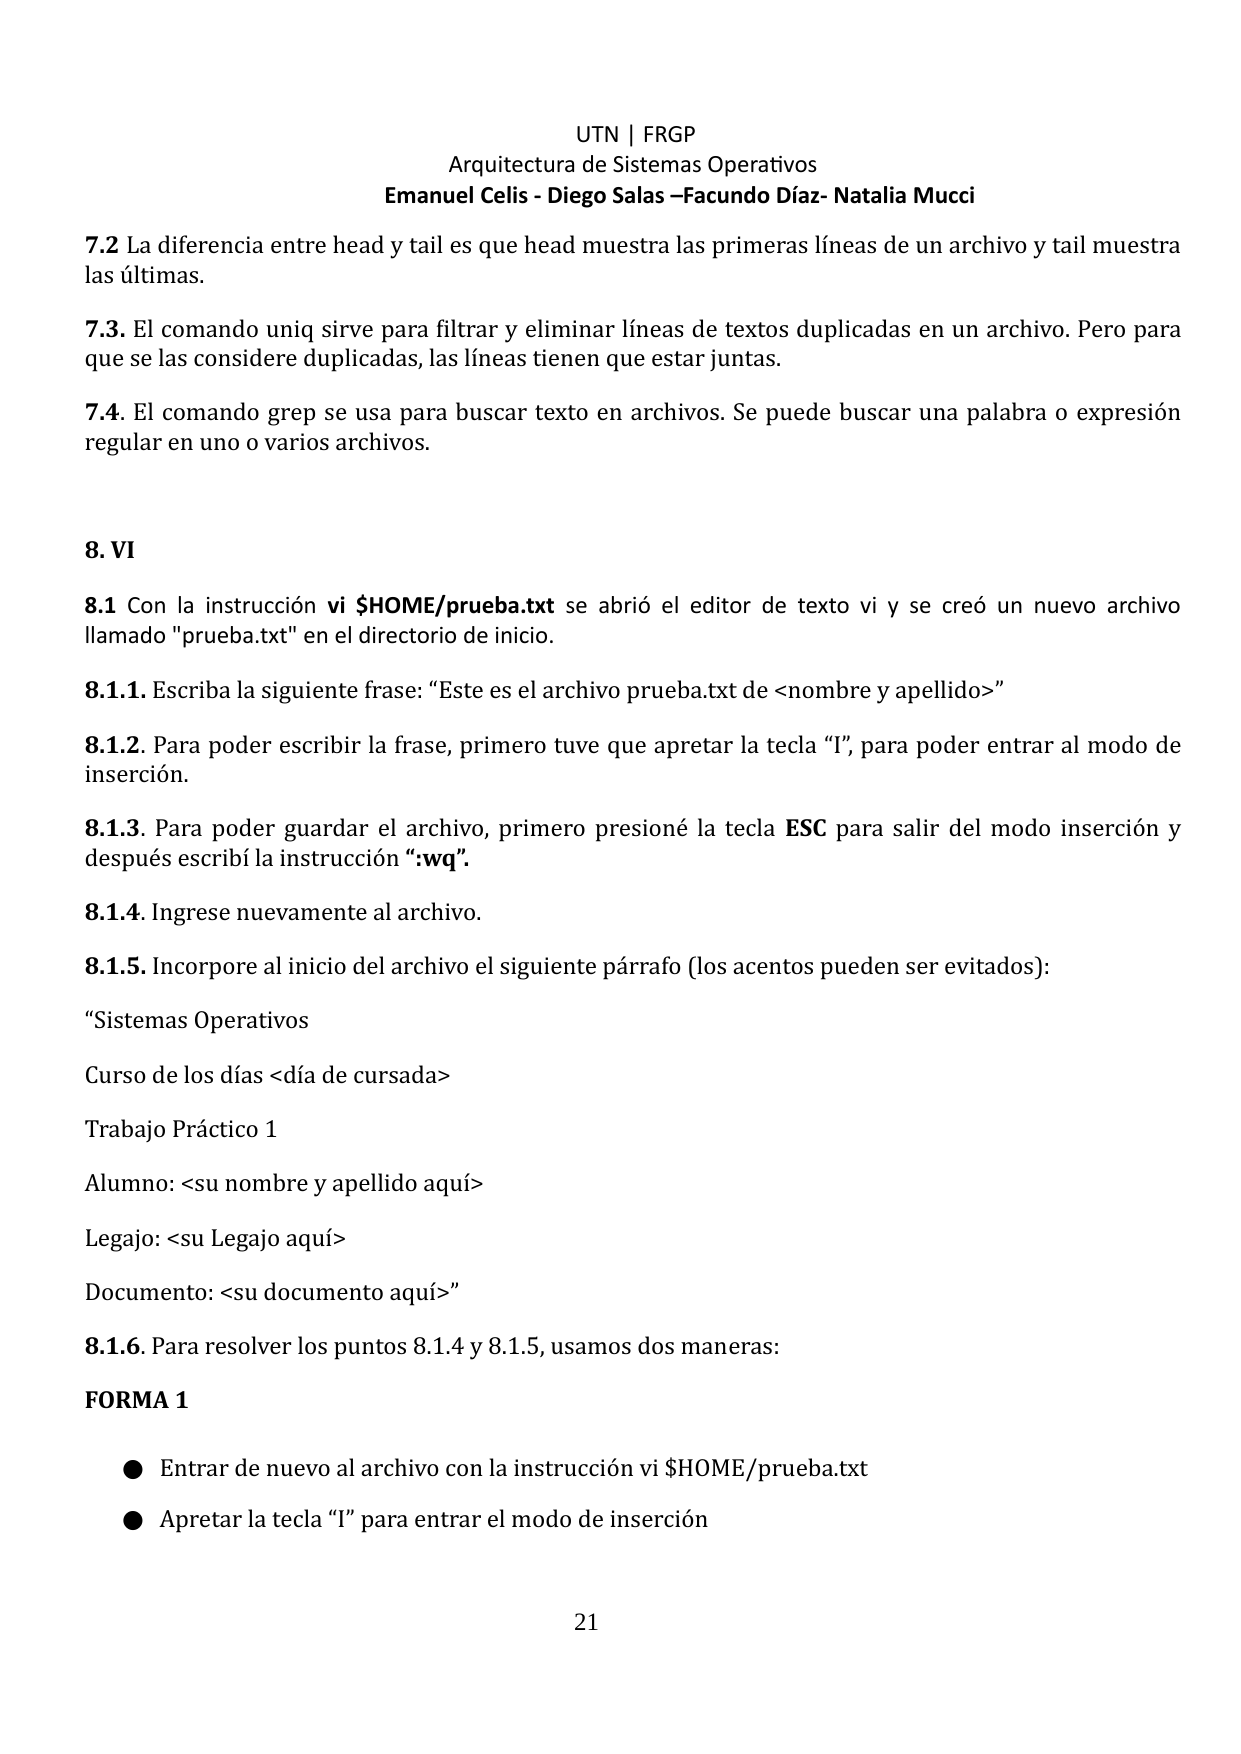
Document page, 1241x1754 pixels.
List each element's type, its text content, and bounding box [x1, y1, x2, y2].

text 8.1.1. Escriba la siguiente frase: “Este es el archivo prueba.txt de <nombre y apellido>” [84, 675, 1181, 704]
text 8.1.5. Incorpore al inicio del archivo el siguiente párrafo (los acentos pueden ser evitados): [84, 951, 1181, 980]
text Legajo: <su Legajo aquí> [84, 1222, 1181, 1251]
text Trabajo Práctico 1 [84, 1114, 1181, 1143]
list Apretar la tecla “I” para entrar el modo de inserción [122, 1491, 1181, 1542]
text 7.2 La diferencia entre head y tail es que head muestra las primeras líneas de un archivo y tail muestra las últimas. [84, 230, 1181, 288]
text 8.1.6. Para resolver los puntos 8.1.4 y 8.1.5, usamos dos maneras: [84, 1331, 1181, 1360]
text 8.1.2. Para poder escribir la frase, primero tuve que apretar la tecla “I”, para poder entrar al modo de inserción. [84, 729, 1181, 788]
subtitle 8. VI [84, 535, 1181, 564]
text Documento: <su documento aquí>” [84, 1276, 1181, 1306]
text 7.4. El comando grep se usa para buscar texto en archivos. Se puede buscar una palabra o expresión regular en uno o varios archivos. [84, 397, 1181, 456]
text FORMA 1 [84, 1385, 1181, 1414]
text “Sistemas Operativos [84, 1005, 1181, 1034]
text Alumno: <su nombre y apellido aquí> [84, 1168, 1181, 1197]
text 8.1.3. Para poder guardar el archivo, primero presioné la tecla ESC para salir del modo inserción y después escribí la instrucción “:wq”. [84, 813, 1181, 872]
text Curso de los días <día de cursada> [84, 1059, 1181, 1089]
text 7.3. El comando uniq sirve para filtrar y eliminar líneas de textos duplicadas en un archivo. Pero para que se las considere duplicadas, las líneas tienen que estar juntas. [84, 313, 1181, 372]
text 8.1.4. Ingrese nuevamente al archivo. [84, 897, 1181, 926]
list Entrar de nuevo al archivo con la instrucción vi $HOME/prueba.txt [122, 1439, 1181, 1491]
text 8.1 Con la instrucción vi $HOME/prueba.txt se abrió el editor de texto vi y se creó un nuevo archivo llamado "prueba.txt" en el directorio de inicio. [84, 589, 1181, 650]
